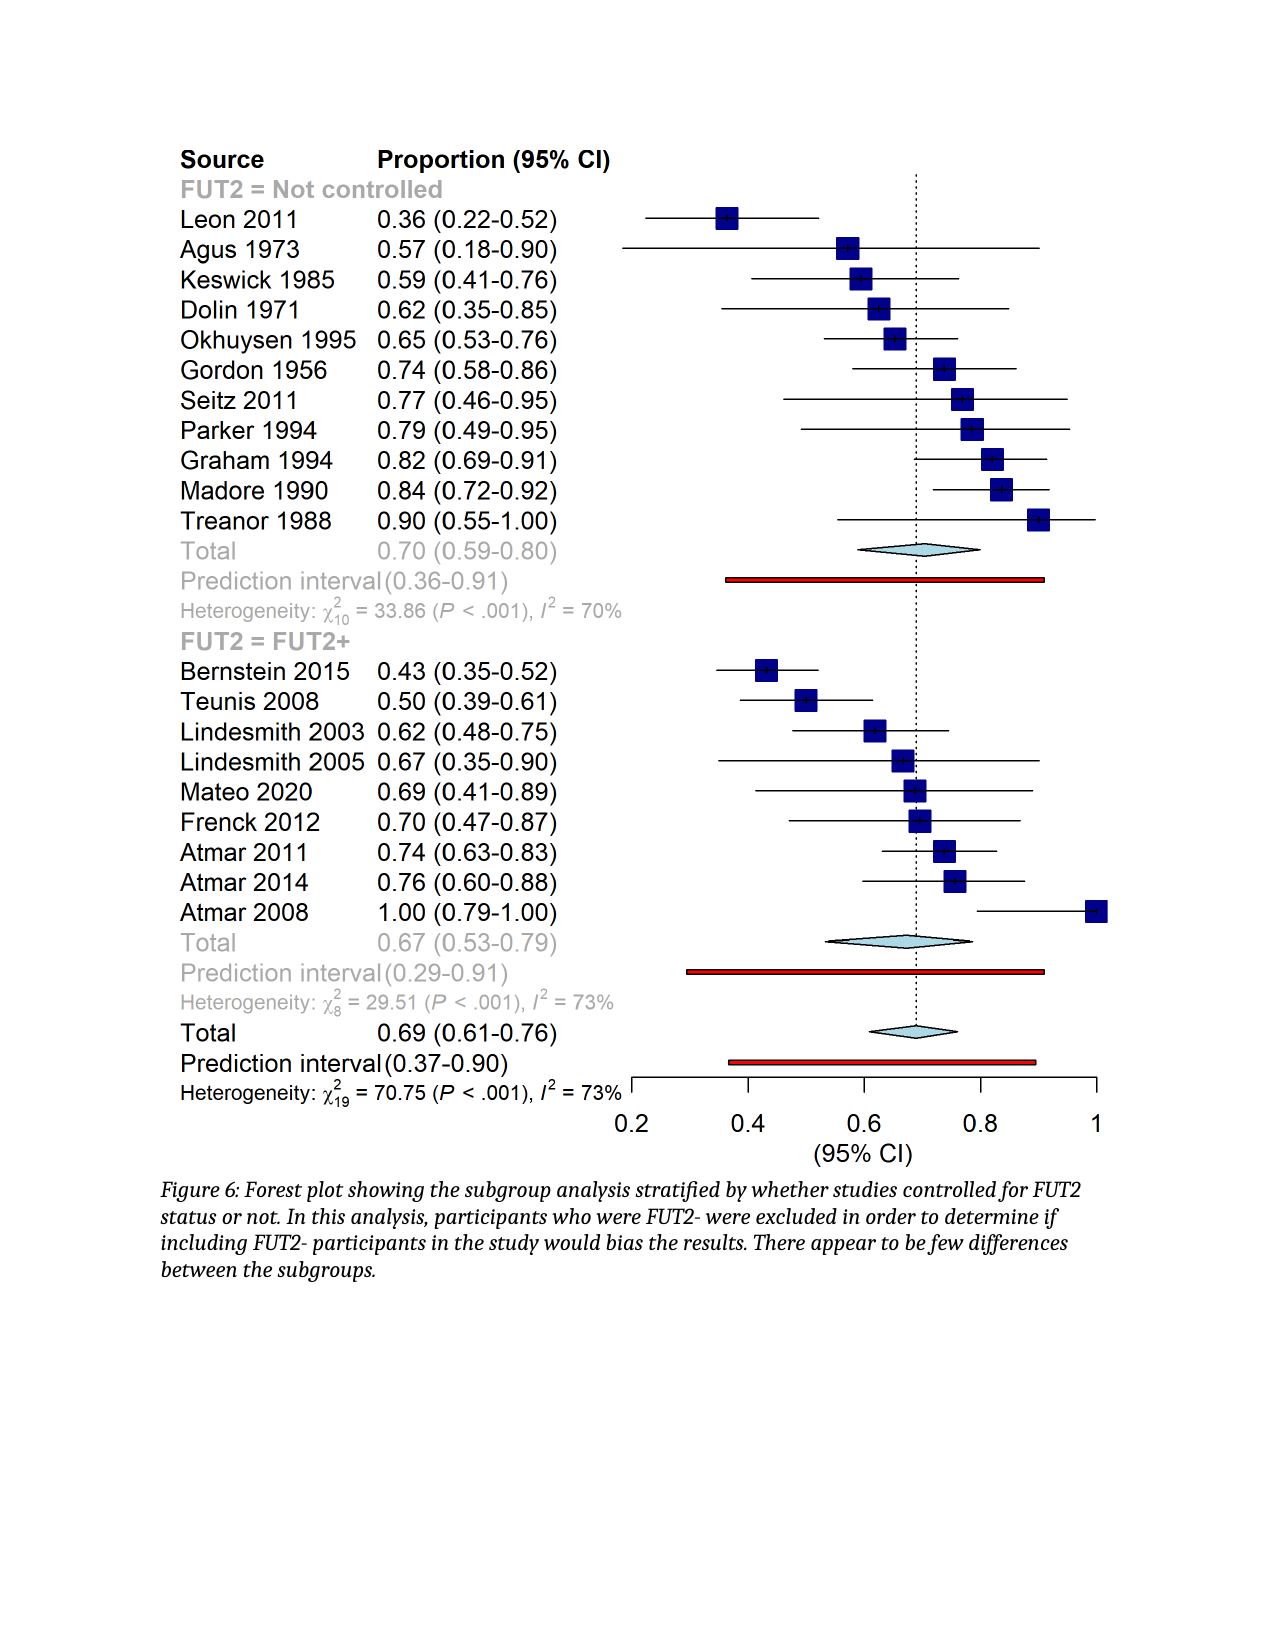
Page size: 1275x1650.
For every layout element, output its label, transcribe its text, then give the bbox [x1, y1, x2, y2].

picture [179, 150, 1108, 1167]
text Figure 6: Forest plot showing the subgroup analysis stratified by whether studies controlled for FUT2 status or not. In this analysis, participants who were FUT2- were excluded in order to determine if including FUT2- participants in the study would bias the results. There appear to be few differences between the subgroups. [160, 1177, 1114, 1283]
